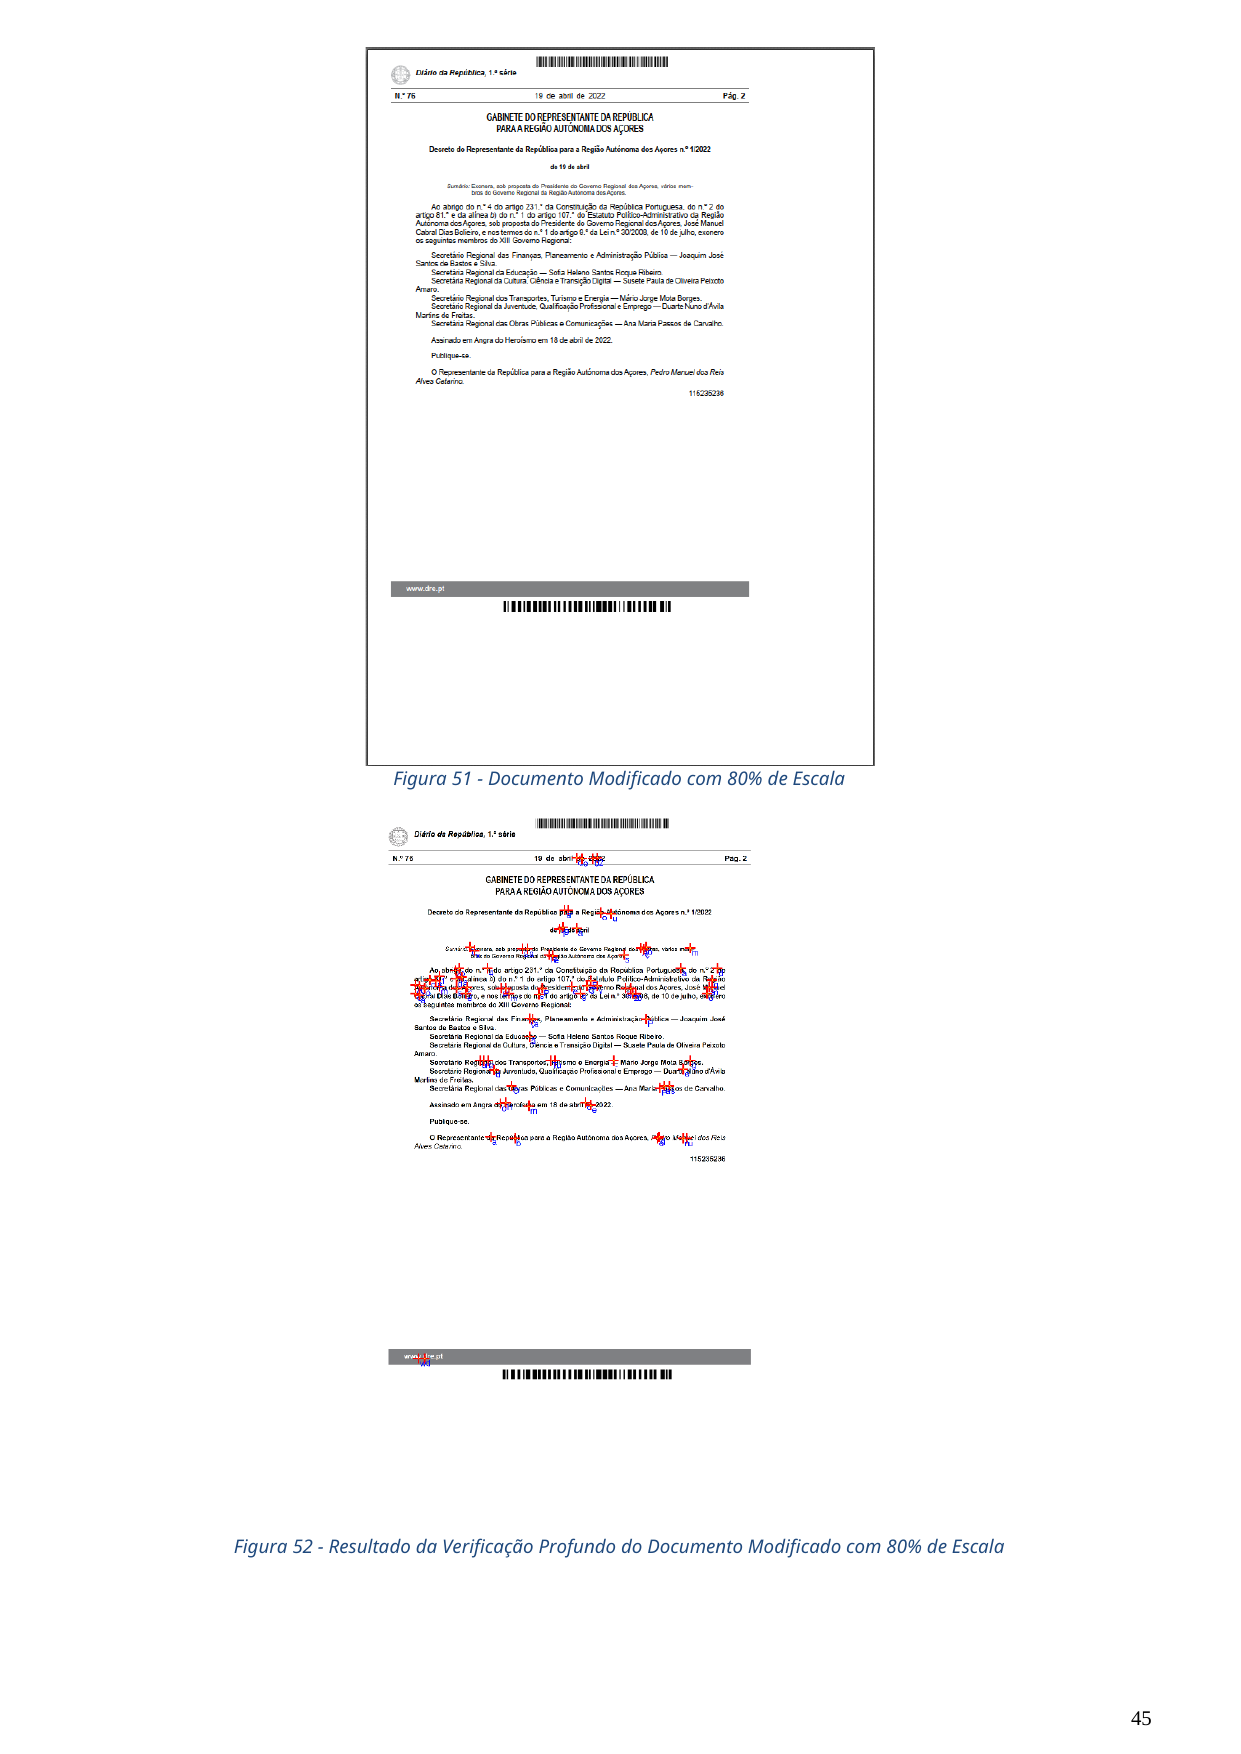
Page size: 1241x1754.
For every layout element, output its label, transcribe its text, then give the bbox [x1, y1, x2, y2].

picture [365, 47, 875, 766]
text Figura 52 - Resultado da Verificação Profundo do Documento Modificado com 80% de Escala [89, 1533, 1152, 1559]
picture [365, 811, 876, 1534]
text Figura 51 - Documento Modificado com 80% de Escala [89, 765, 1152, 791]
